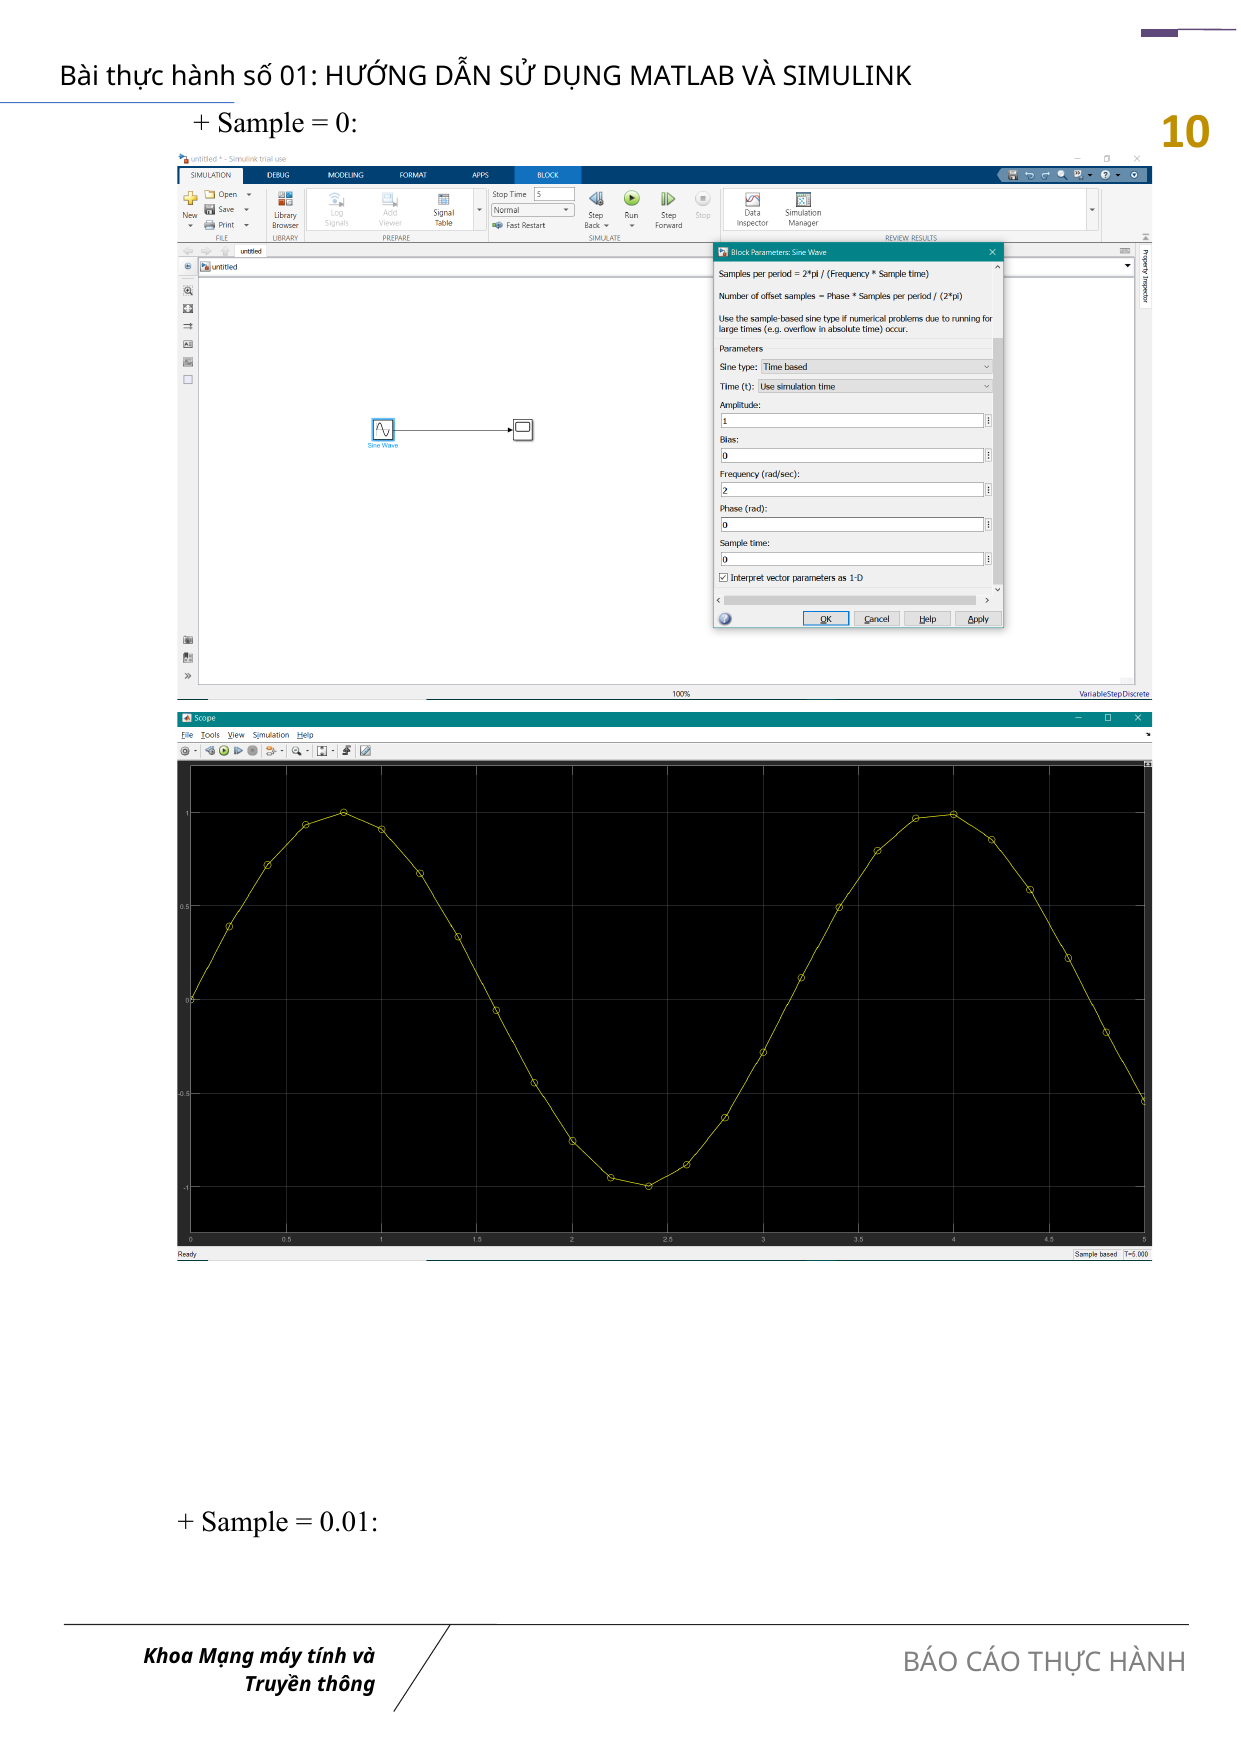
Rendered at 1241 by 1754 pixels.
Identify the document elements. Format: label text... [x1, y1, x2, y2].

picture [177, 151, 1153, 700]
list + Sample = 0: [193, 106, 1122, 139]
text + Sample = 0.01: [118, 1504, 1122, 1537]
picture [177, 712, 1153, 1261]
